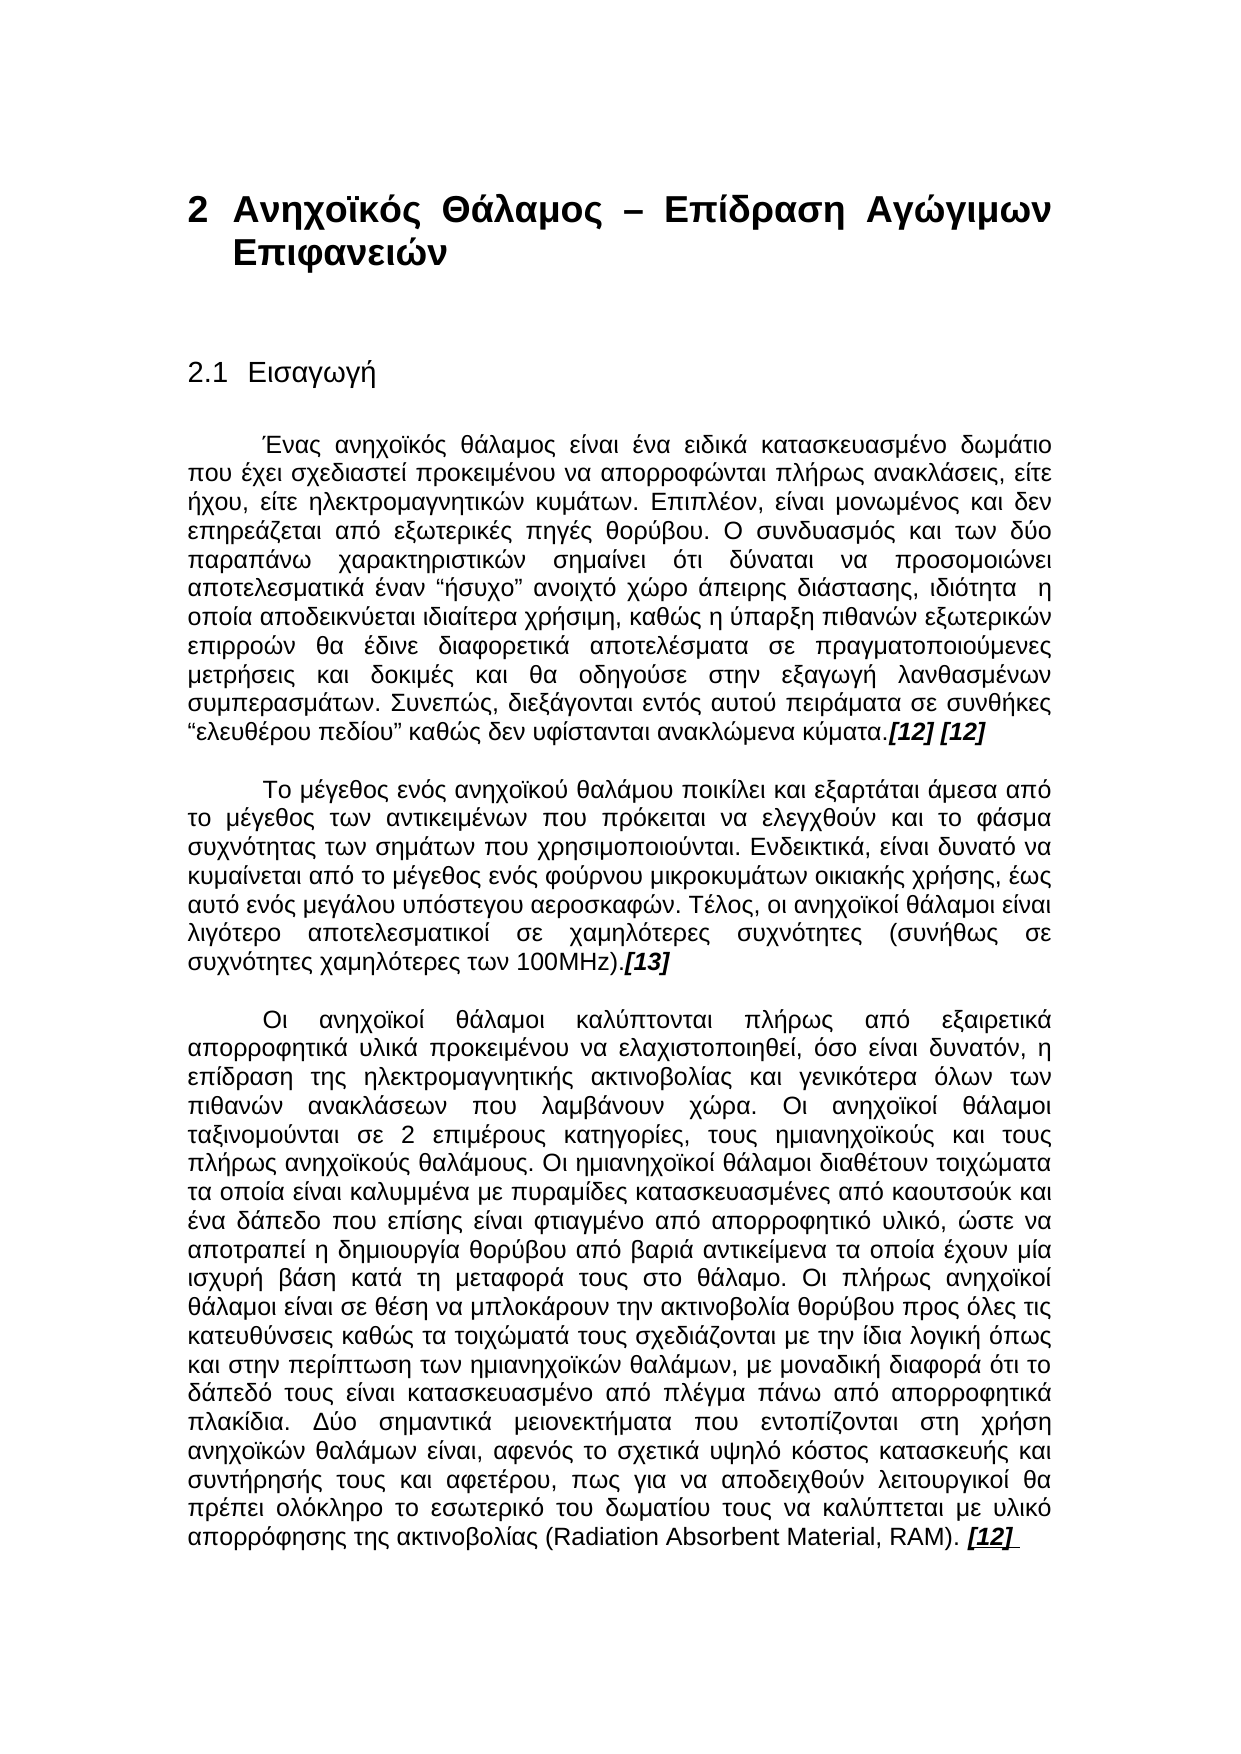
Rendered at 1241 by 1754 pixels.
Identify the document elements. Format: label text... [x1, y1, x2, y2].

text Οι ανηχοϊκοί θάλαμοι καλύπτονται πλήρως από εξαιρετικά απορροφητικά υλικά προκειμένου να ελαχιστοποιηθεί, όσο είναι δυνατόν, η επίδραση της ηλεκτρομαγνητικής ακτινοβολίας και γενικότερα όλων των πιθανών ανακλάσεων που λαμβάνουν χώρα. Οι ανηχοϊκοί θάλαμοι ταξινομούνται σε 2 επιμέρους κατηγορίες, τους ημιανηχοϊκούς και τους πλήρως ανηχοϊκούς θαλάμους. Οι ημιανηχοϊκοί θάλαμοι διαθέτουν τοιχώματα τα οποία είναι καλυμμένα με πυραμίδες κατασκευασμένες από καουτσούκ και ένα δάπεδο που επίσης είναι φτιαγμένο από απορροφητικό υλικό, ώστε να αποτραπεί η δημιουργία θορύβου από βαριά αντικείμενα τα οποία έχουν μία ισχυρή βάση κατά τη μεταφορά τους στο θάλαμο. Οι πλήρως ανηχοϊκοί θάλαμοι είναι σε θέση να μπλοκάρουν την ακτινοβολία θορύβου προς όλες τις κατευθύνσεις καθώς τα τοιχώματά τους σχεδιάζονται με την ίδια λογική όπως και στην περίπτωση των ημιανηχοϊκών θαλάμων, με μοναδική διαφορά ότι το δάπεδό τους είναι κατασκευασμένο από πλέγμα πάνω από απορροφητικά πλακίδια. Δύο σημαντικά μειονεκτήματα που εντοπίζονται στη χρήση ανηχοϊκών θαλάμων είναι, αφενός το σχετικά υψηλό κόστος κατασκευής και συντήρησής τους και αφετέρου, πως για να αποδειχθούν λειτουργικοί θα πρέπει ολόκληρο το εσωτερικό του δωματίου τους να καλύπτεται με υλικό απορρόφησης της ακτινοβολίας (Radiation Absorbent Material, RAM). [12] [187, 1004, 1053, 1551]
subtitle Εισαγωγή [187, 355, 1053, 388]
subtitle Ανηχοϊκός Θάλαμος – Επίδραση Αγώγιμων Επιφανειών [187, 187, 1053, 274]
text Ένας ανηχοϊκός θάλαμος είναι ένα ειδικά κατασκευασμένο δωμάτιο που έχει σχεδιαστεί προκειμένου να απορροφώνται πλήρως ανακλάσεις, είτε ήχου, είτε ηλεκτρομαγνητικών κυμάτων. Επιπλέον, είναι μονωμένος και δεν επηρεάζεται από εξωτερικές πηγές θορύβου. Ο συνδυασμός και των δύο παραπάνω χαρακτηριστικών σημαίνει ότι δύναται να προσομοιώνει αποτελεσματικά έναν “ήσυχο” ανοιχτό χώρο άπειρης διάστασης, ιδιότητα η οποία αποδεικνύεται ιδιαίτερα χρήσιμη, καθώς η ύπαρξη πιθανών εξωτερικών επιρροών θα έδινε διαφορετικά αποτελέσματα σε πραγματοποιούμενες μετρήσεις και δοκιμές και θα οδηγούσε στην εξαγωγή λανθασμένων συμπερασμάτων. Συνεπώς, διεξάγονται εντός αυτού πειράματα σε συνθήκες “ελευθέρου πεδίου” καθώς δεν υφίστανται ανακλώμενα κύματα.[12] [187, 429, 1053, 746]
text Το μέγεθος ενός ανηχοϊκού θαλάμου ποικίλει και εξαρτάται άμεσα από το μέγεθος των αντικειμένων που πρόκειται να ελεγχθούν και το φάσμα συχνότητας των σημάτων που χρησιμοποιούνται. Ενδεικτικά, είναι δυνατό να κυμαίνεται από το μέγεθος ενός φούρνου μικροκυμάτων οικιακής χρήσης, έως αυτό ενός μεγάλου υπόστεγου αεροσκαφών. Τέλος, οι ανηχοϊκοί θάλαμοι είναι λιγότερο αποτελεσματικοί σε χαμηλότερες συχνότητες (συνήθως σε συχνότητες χαμηλότερες των 100MHz).[13] [187, 774, 1053, 976]
